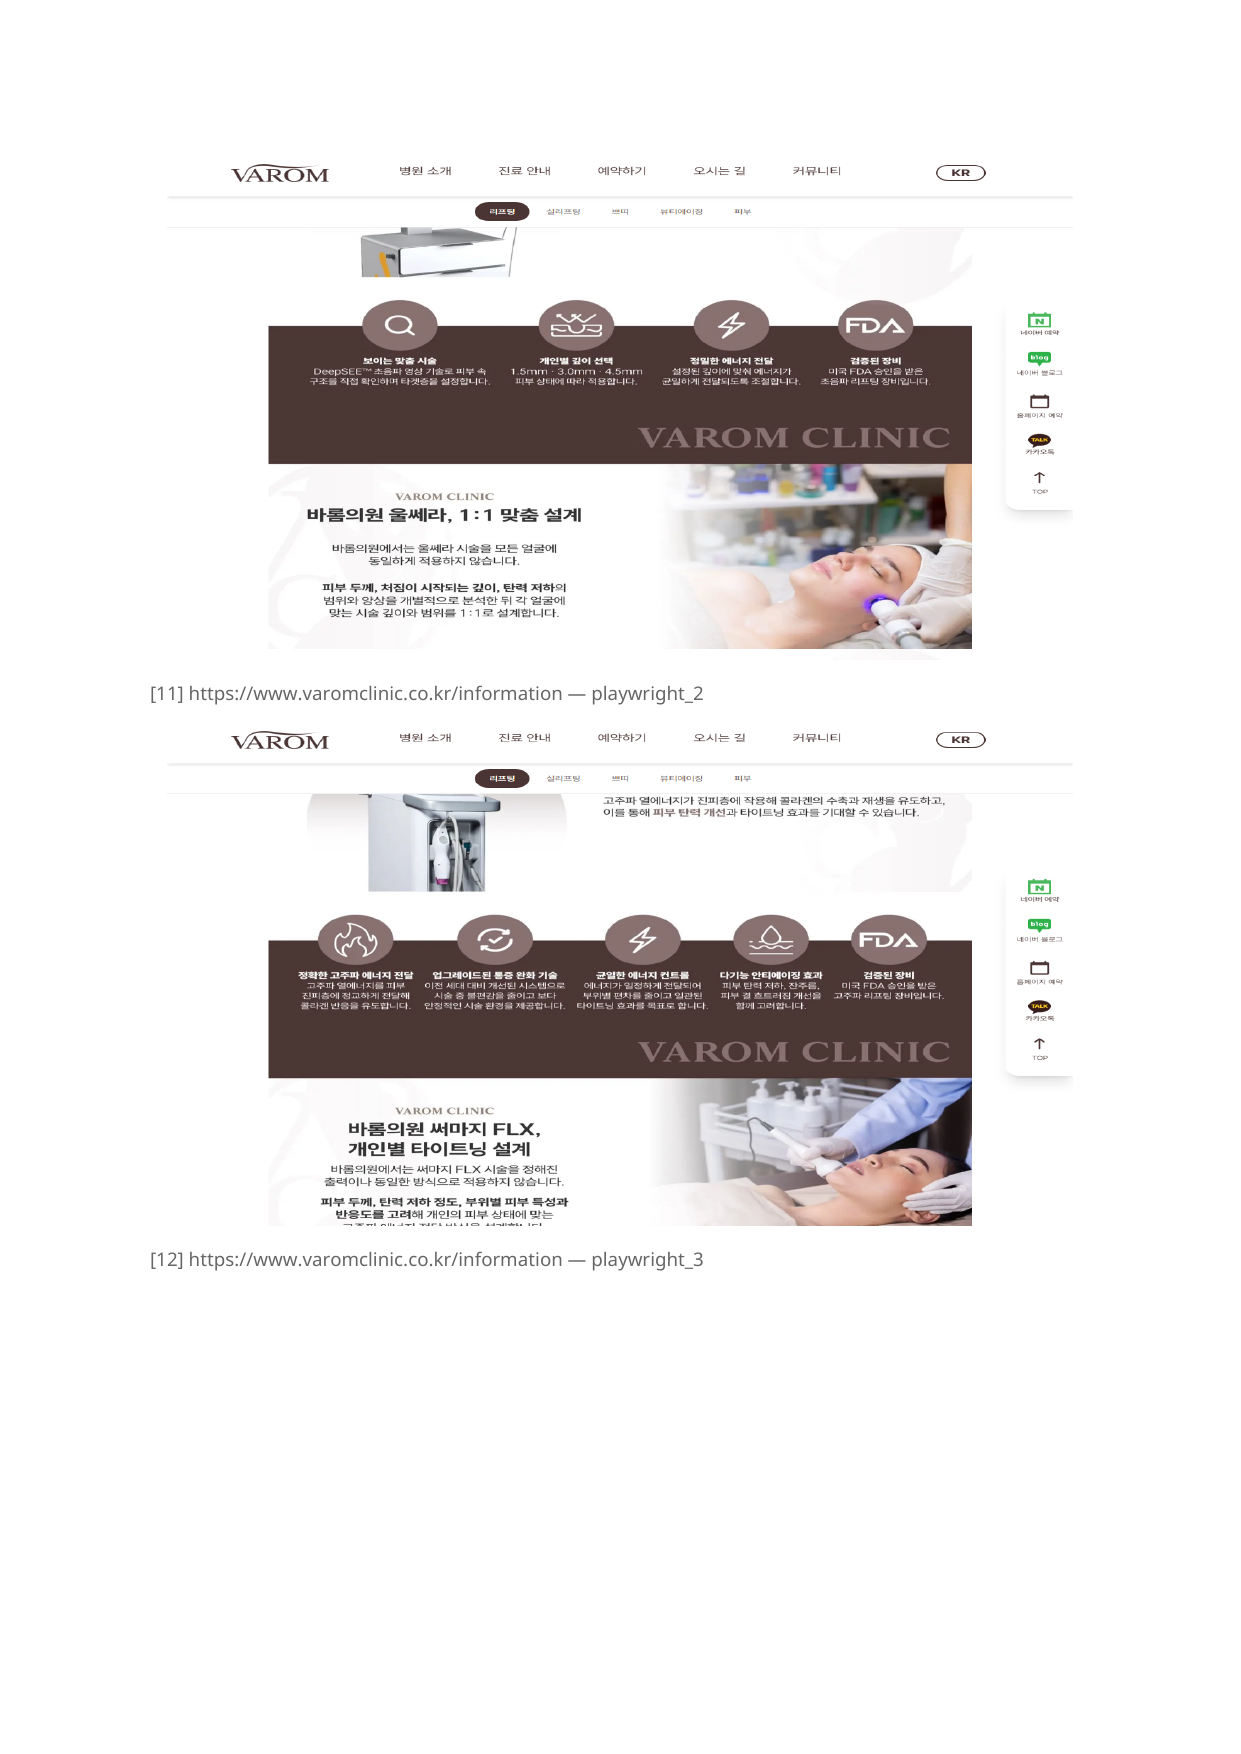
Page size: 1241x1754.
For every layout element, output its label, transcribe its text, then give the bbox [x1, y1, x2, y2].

picture [167, 716, 1074, 1226]
picture [167, 150, 1074, 660]
text [11] https://www.varomclinic.co.kr/information — playwright_2 [150, 680, 1090, 706]
text [12] https://www.varomclinic.co.kr/information — playwright_3 [150, 1246, 1090, 1272]
